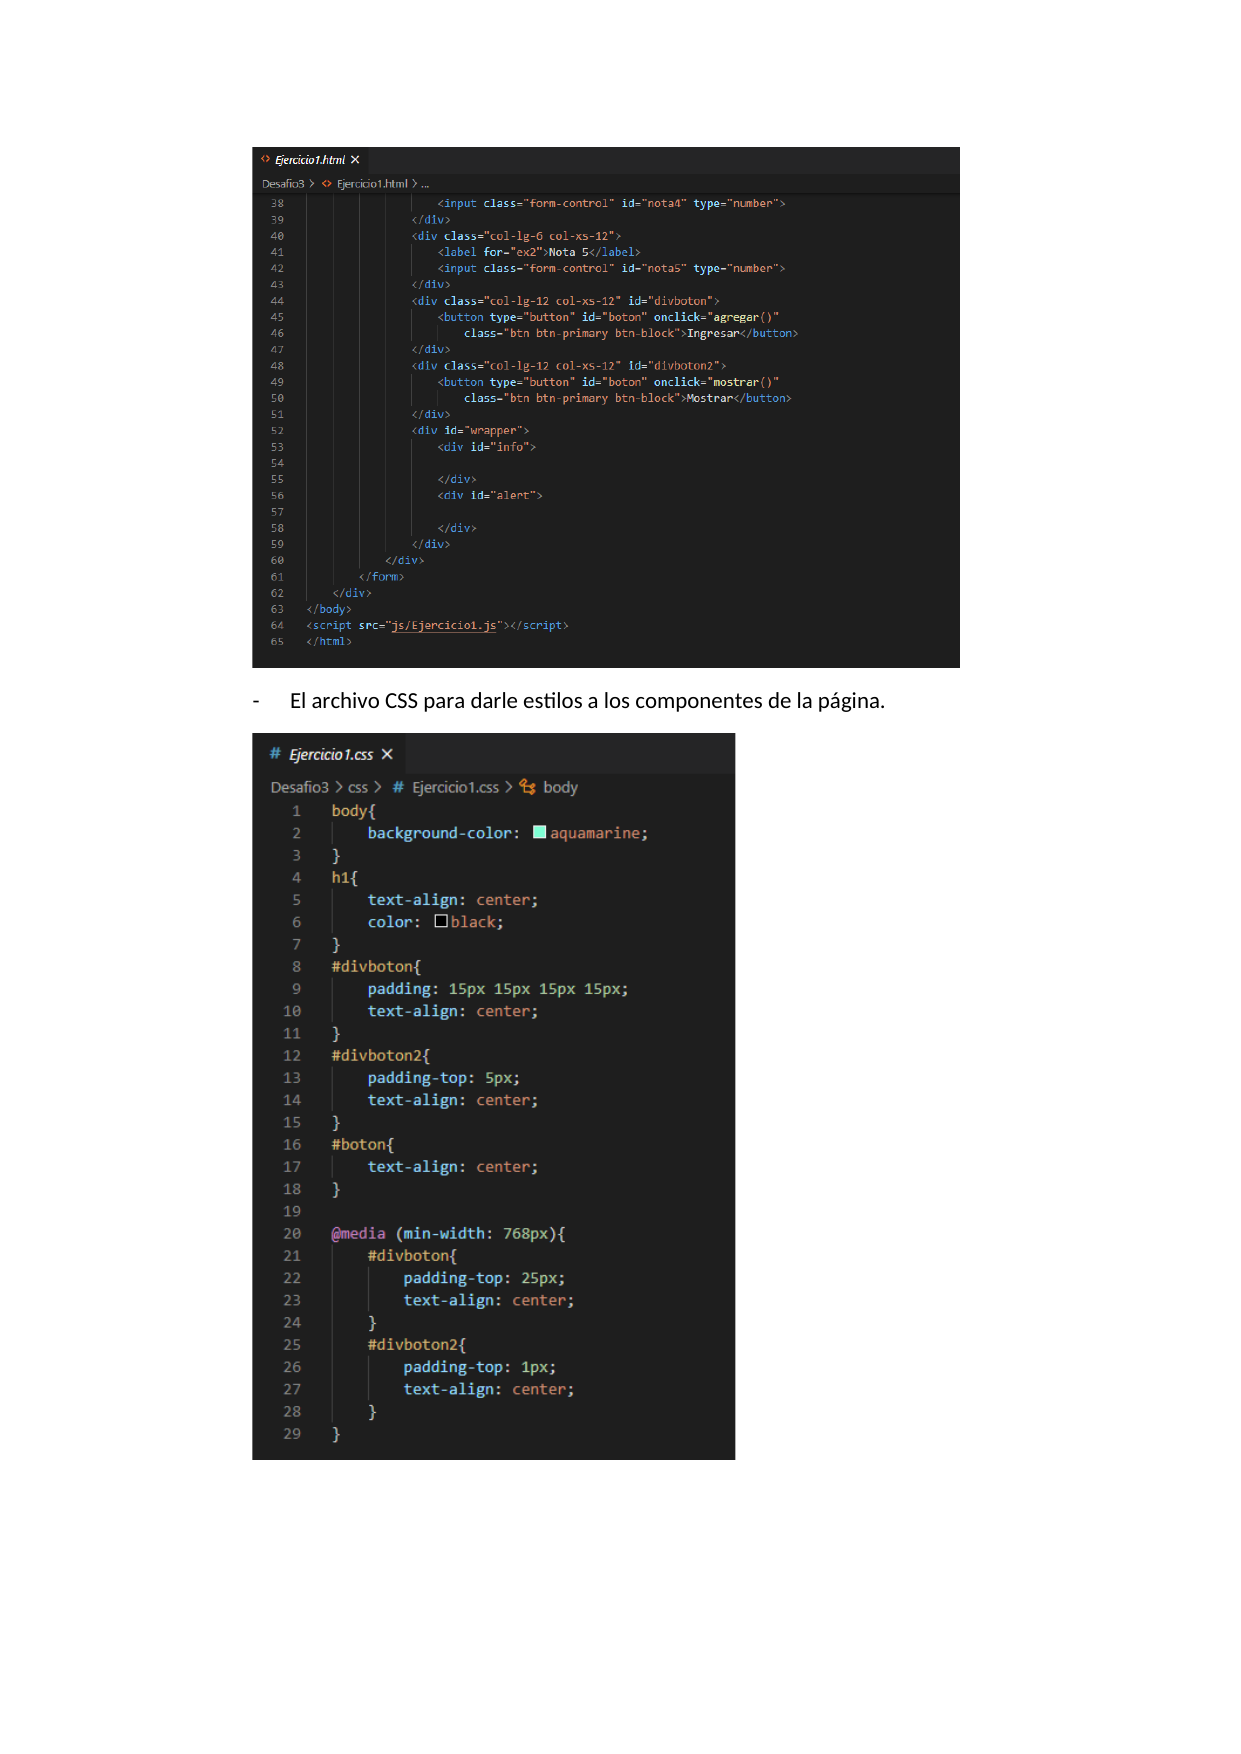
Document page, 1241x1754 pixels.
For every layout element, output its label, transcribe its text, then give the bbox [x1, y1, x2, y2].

picture [252, 147, 960, 668]
picture [252, 733, 736, 1460]
list El archivo CSS para darle estilos a los componentes de la página. [252, 686, 1063, 714]
